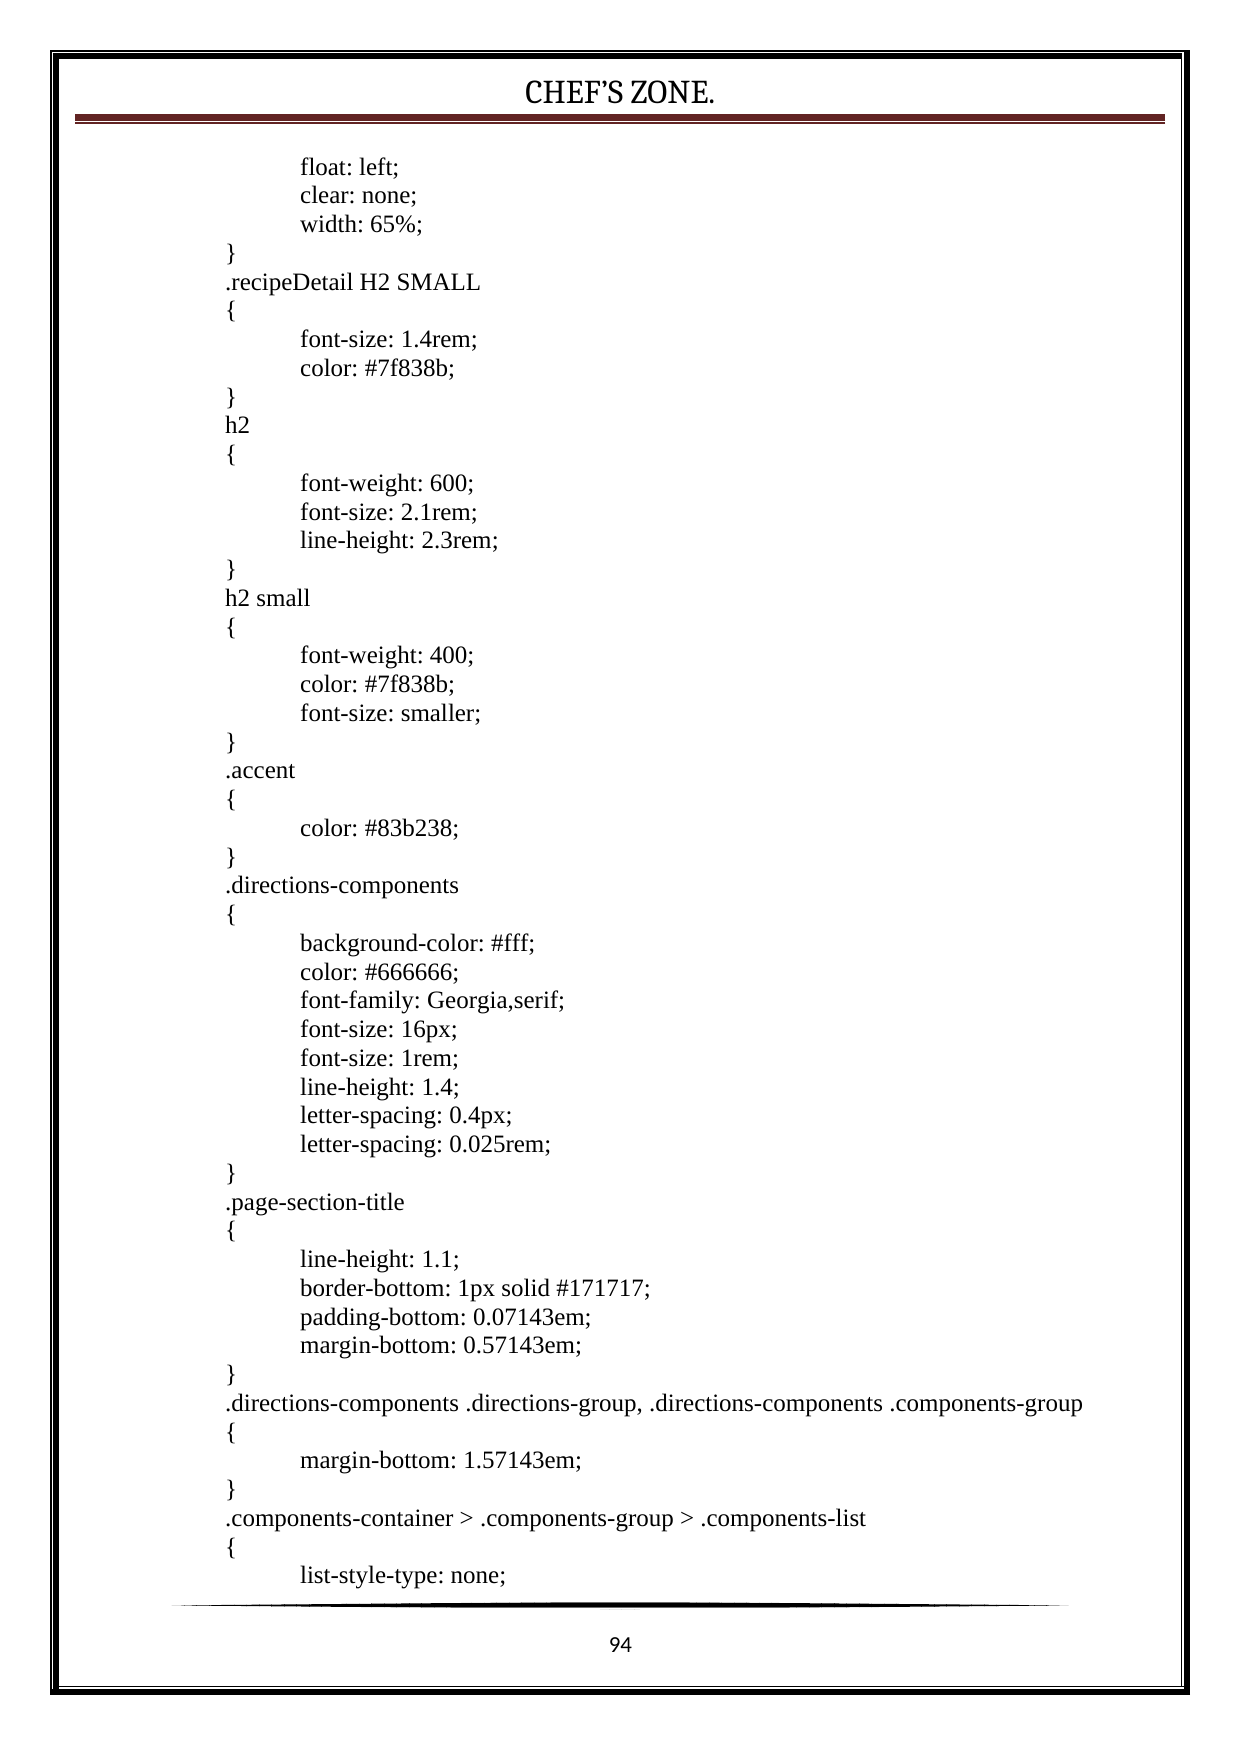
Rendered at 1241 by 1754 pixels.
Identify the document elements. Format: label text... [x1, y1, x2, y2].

text clear: none; [104, 180, 1136, 209]
text .recipeDetail H2 SMALL [104, 267, 1136, 295]
text width: 65%; [104, 209, 1136, 238]
text { [104, 295, 1136, 324]
text } [104, 238, 1136, 267]
text float: left; [104, 152, 1136, 180]
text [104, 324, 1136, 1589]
picture [171, 1601, 1069, 1610]
